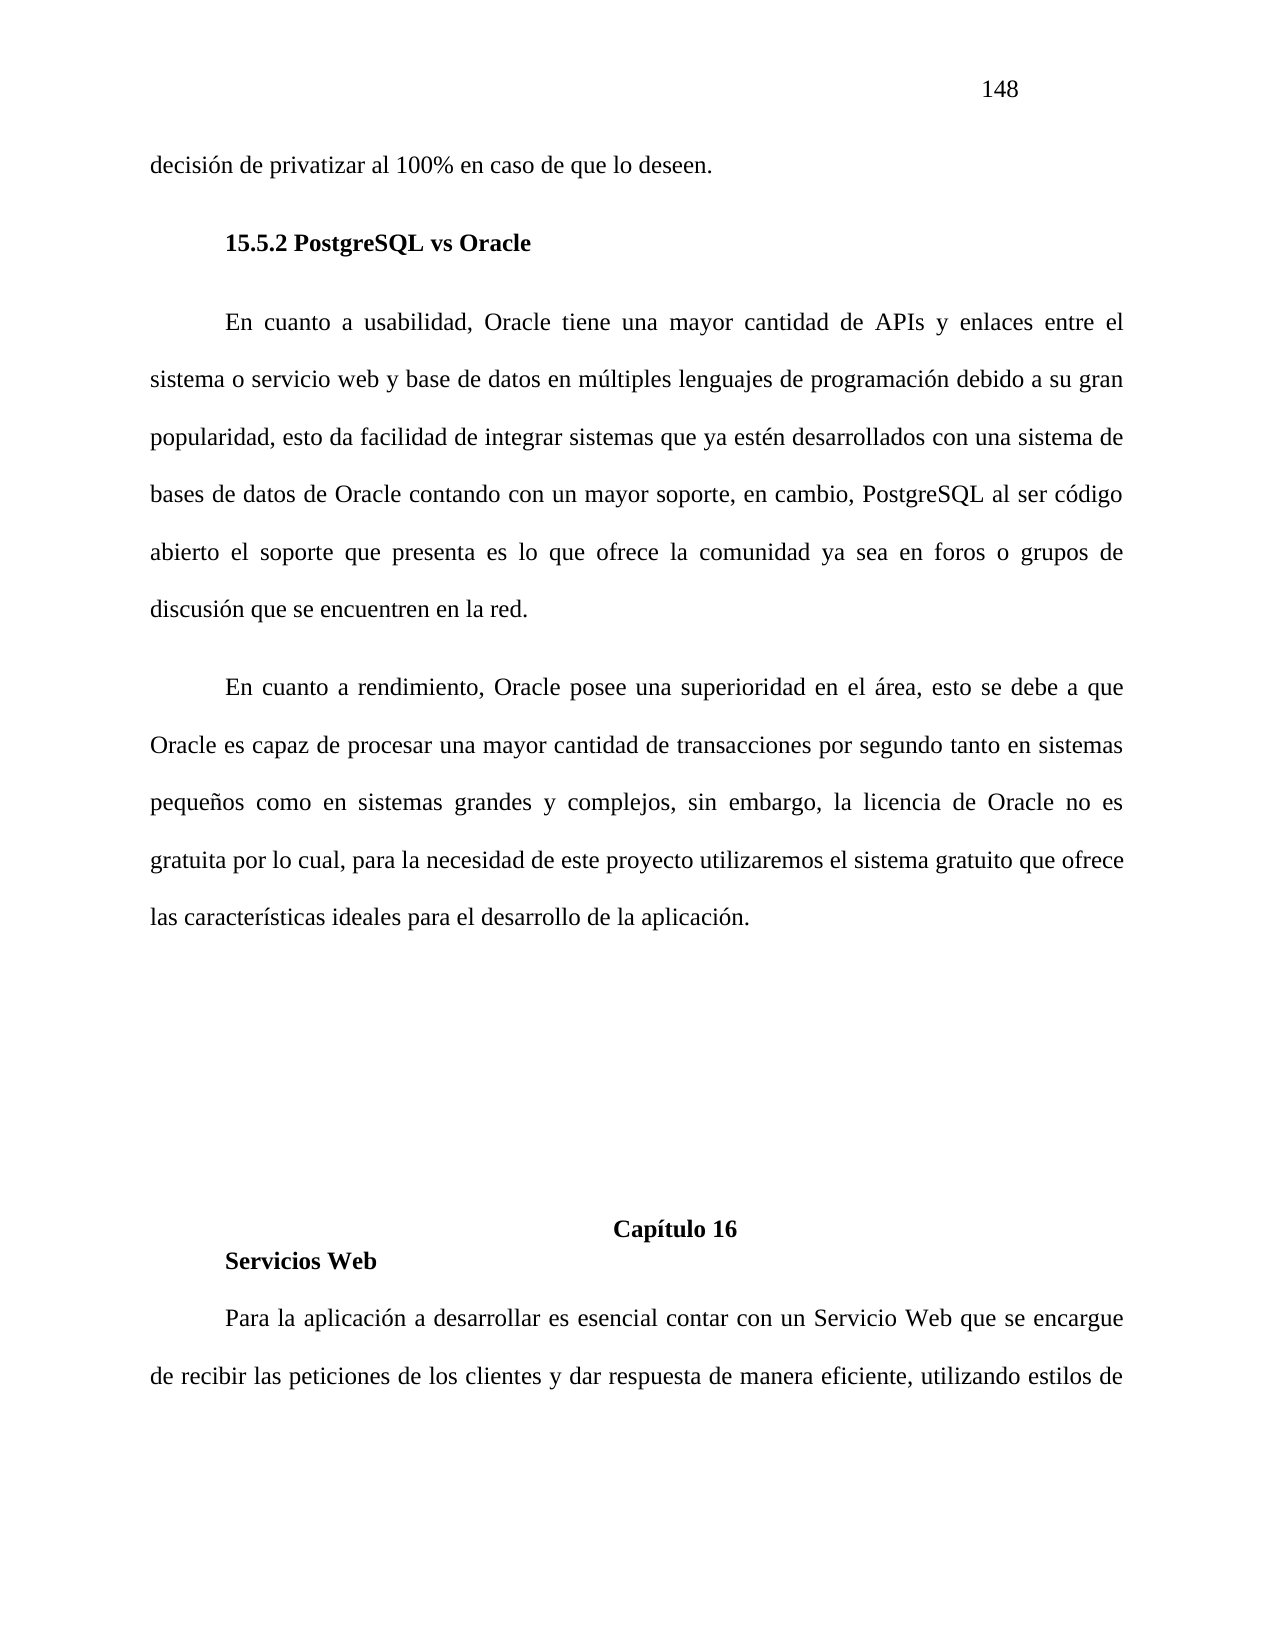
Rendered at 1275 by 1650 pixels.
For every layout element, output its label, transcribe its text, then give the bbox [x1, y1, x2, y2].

text En cuanto a usabilidad, Oracle tiene una mayor cantidad de APIs y enlaces entre el sistema o servicio web y base de datos en múltiples lenguajes de programación debido a su gran popularidad, esto da facilidad de integrar sistemas que ya estén desarrollados con una sistema de bases de datos de Oracle contando con un mayor soporte, en cambio, PostgreSQL al ser código abierto el soporte que presenta es lo que ofrece la comunidad ya sea en foros o grupos de discusión que se encuentren en la red. [150, 307, 1125, 623]
subtitle Servicios Web [150, 1246, 1125, 1274]
subtitle Capítulo 16 [150, 1214, 1125, 1243]
subtitle 15.5.2 PostgreSQL vs Oracle [150, 228, 1125, 257]
text En cuanto a rendimiento, Oracle posee una superioridad en el área, esto se debe a que Oracle es capaz de procesar una mayor cantidad de transacciones por segundo tanto en sistemas pequeños como en sistemas grandes y complejos, sin embargo, la licencia de Oracle no es gratuita por lo cual, para la necesidad de este proyecto utilizaremos el sistema gratuito que ofrece las características ideales para el desarrollo de la aplicación. [150, 672, 1125, 931]
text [150, 1303, 1125, 1389]
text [150, 150, 1125, 179]
